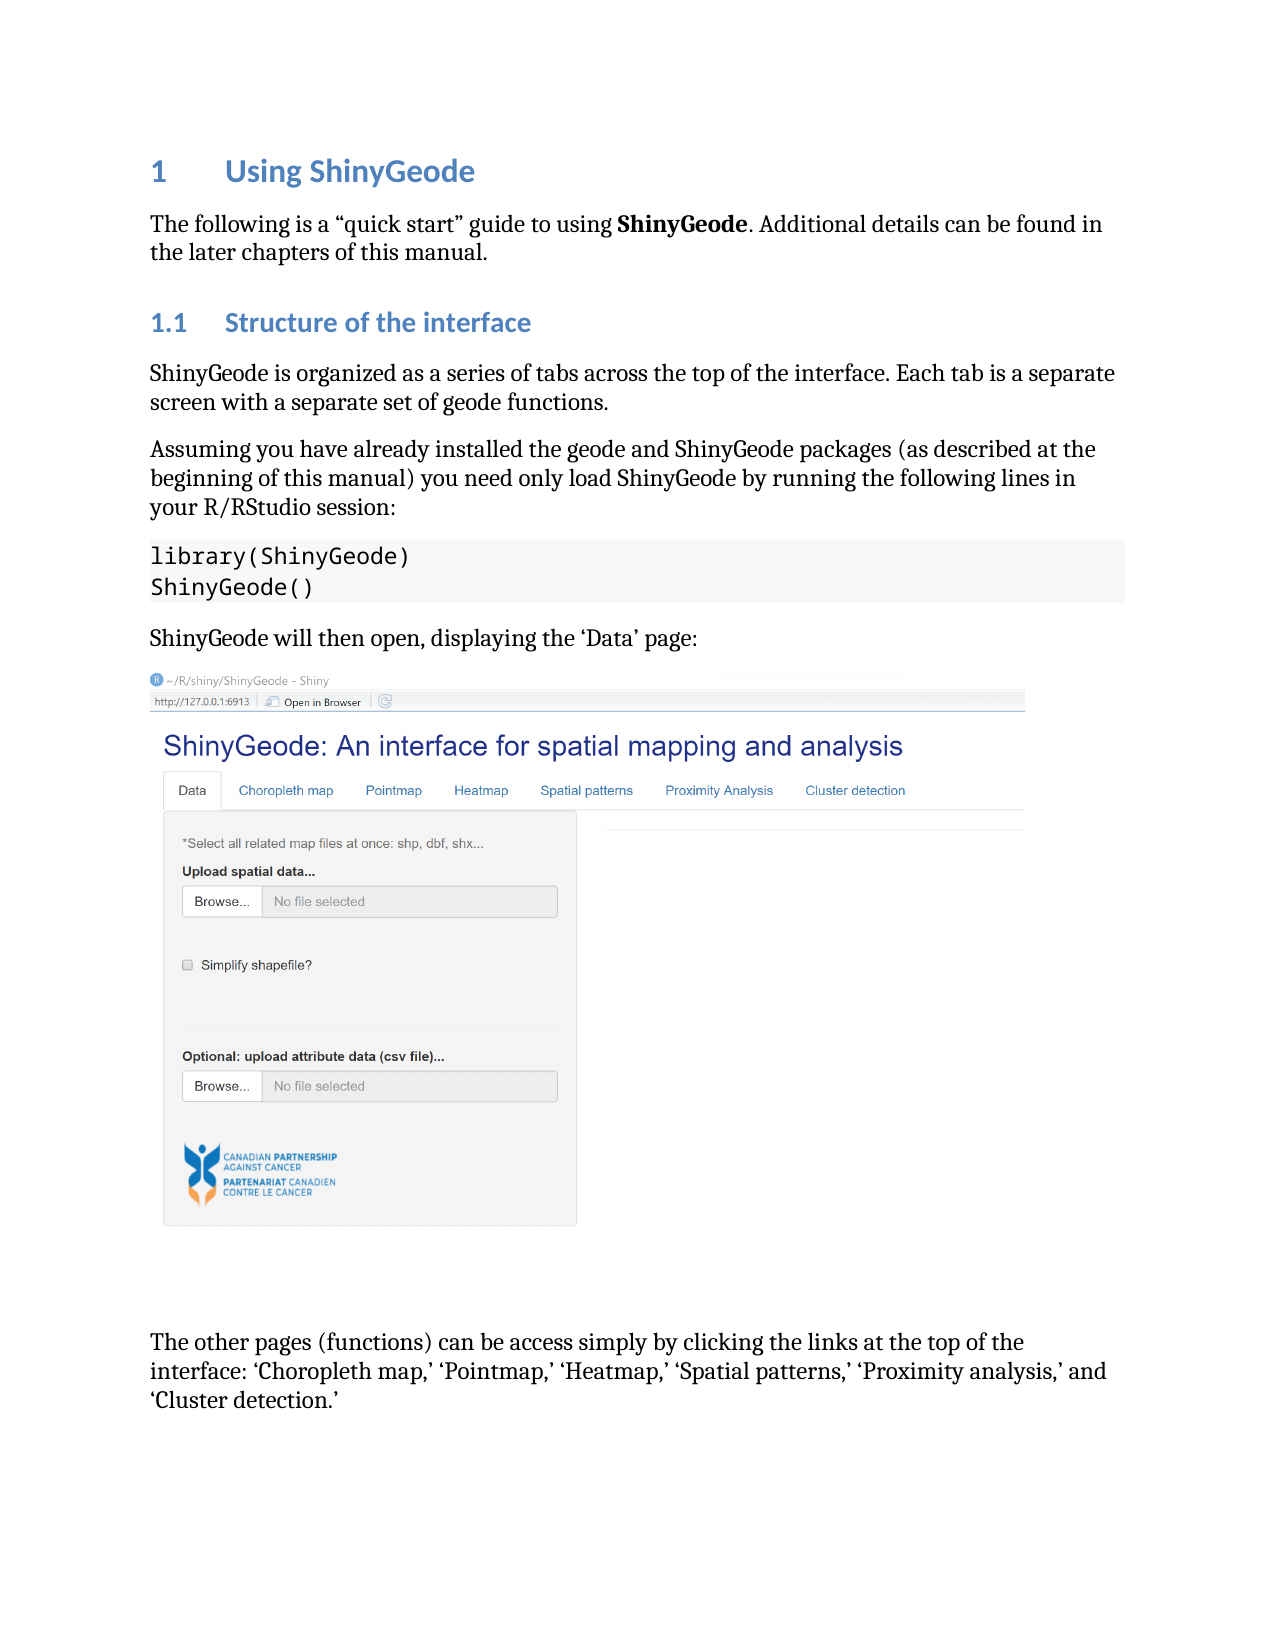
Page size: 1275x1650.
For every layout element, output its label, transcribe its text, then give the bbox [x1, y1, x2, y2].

text library(ShinyGeode) ShinyGeode() [315, 540, 1125, 603]
picture [150, 671, 1025, 1262]
text ShinyGeode is organized as a series of tabs across the top of the interface. Each tab is a separate screen with a separate set of geode functions. [150, 359, 1125, 416]
subtitle 1 Using ShinyGeode [150, 150, 1125, 191]
text The other pages (functions) can be access simply by clicking the links at the top of the interface: ‘Choropleth map,’ ‘Pointmap,’ ‘Heatmap,’ ‘Spatial patterns,’ ‘Proximity analysis,’ and ‘Cluster detection.’ [150, 1328, 1125, 1414]
subtitle 1.1 Structure of the interface [150, 304, 1125, 340]
text The following is a “quick start” guide to using ShinyGeode. Additional details can be found in the later chapters of this manual. [150, 209, 1125, 267]
text Assuming you have already installed the geode and ShinyGeode packages (as described at the beginning of this manual) you need only load ShinyGeode by running the following lines in your R/RStudio session: [150, 435, 1125, 521]
text ShinyGeode will then open, displaying the ‘Data’ page: [150, 623, 1125, 652]
